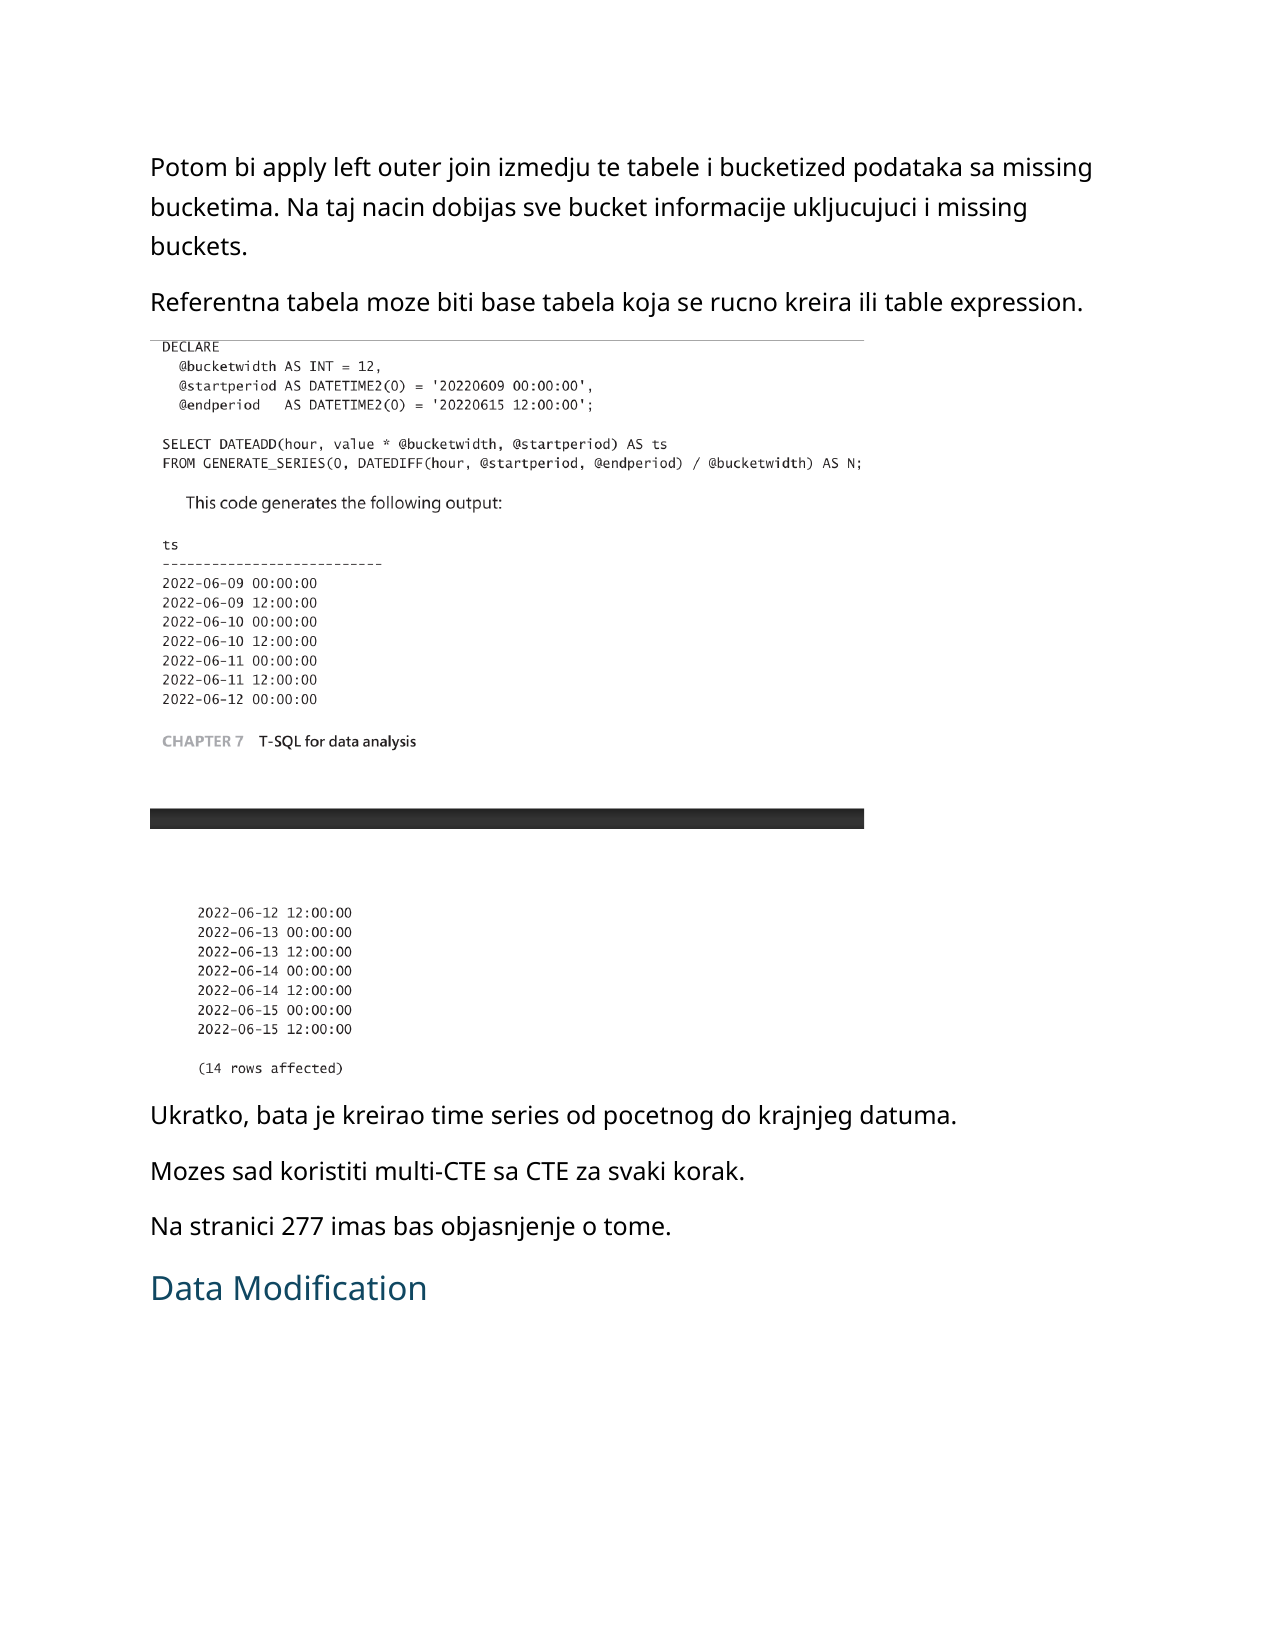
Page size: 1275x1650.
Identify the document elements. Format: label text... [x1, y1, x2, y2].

text Referentna tabela moze biti base tabela koja se rucno kreira ili table expression. [150, 284, 1125, 318]
text Mozes sad koristiti multi-CTE sa CTE za svaki korak. [150, 1153, 1125, 1187]
text Na stranici 277 imas bas objasnjenje o tome. [150, 1209, 1125, 1243]
text Ukratko, bata je kreirao time series od pocetnog do krajnjeg datuma. [150, 1097, 1125, 1131]
subtitle Data Modification [150, 1265, 1125, 1310]
text Potom bi apply left outer join izmedju te tabele i bucketized podataka sa missing bucketima. Na taj nacin dobijas sve bucket informacije ukljucujuci i missing buckets. [150, 150, 1125, 262]
picture [150, 340, 865, 1076]
